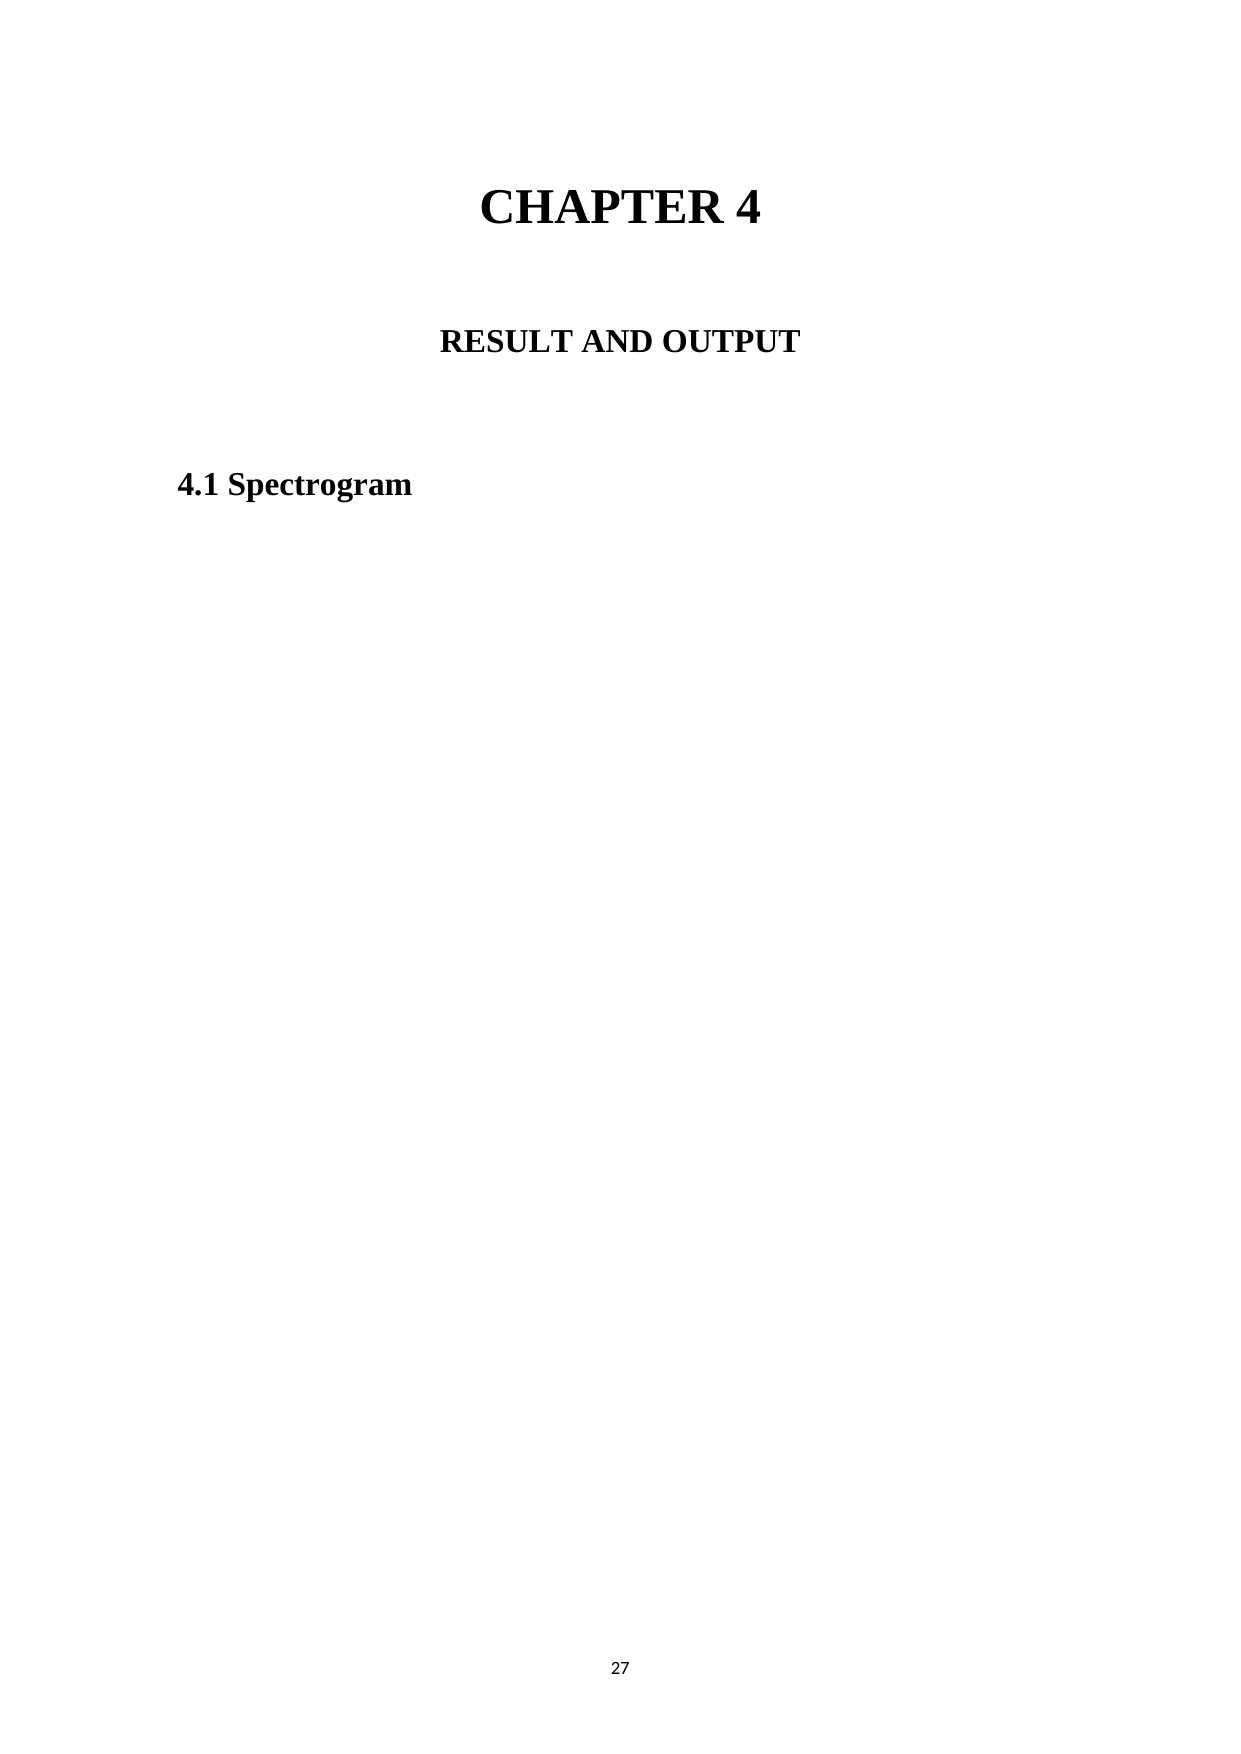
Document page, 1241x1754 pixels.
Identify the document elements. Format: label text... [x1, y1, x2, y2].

text CHAPTER 4 [177, 177, 1063, 235]
text 4.1 Spectrogram [177, 465, 1063, 541]
text RESULT AND OUTPUT [177, 321, 1063, 359]
